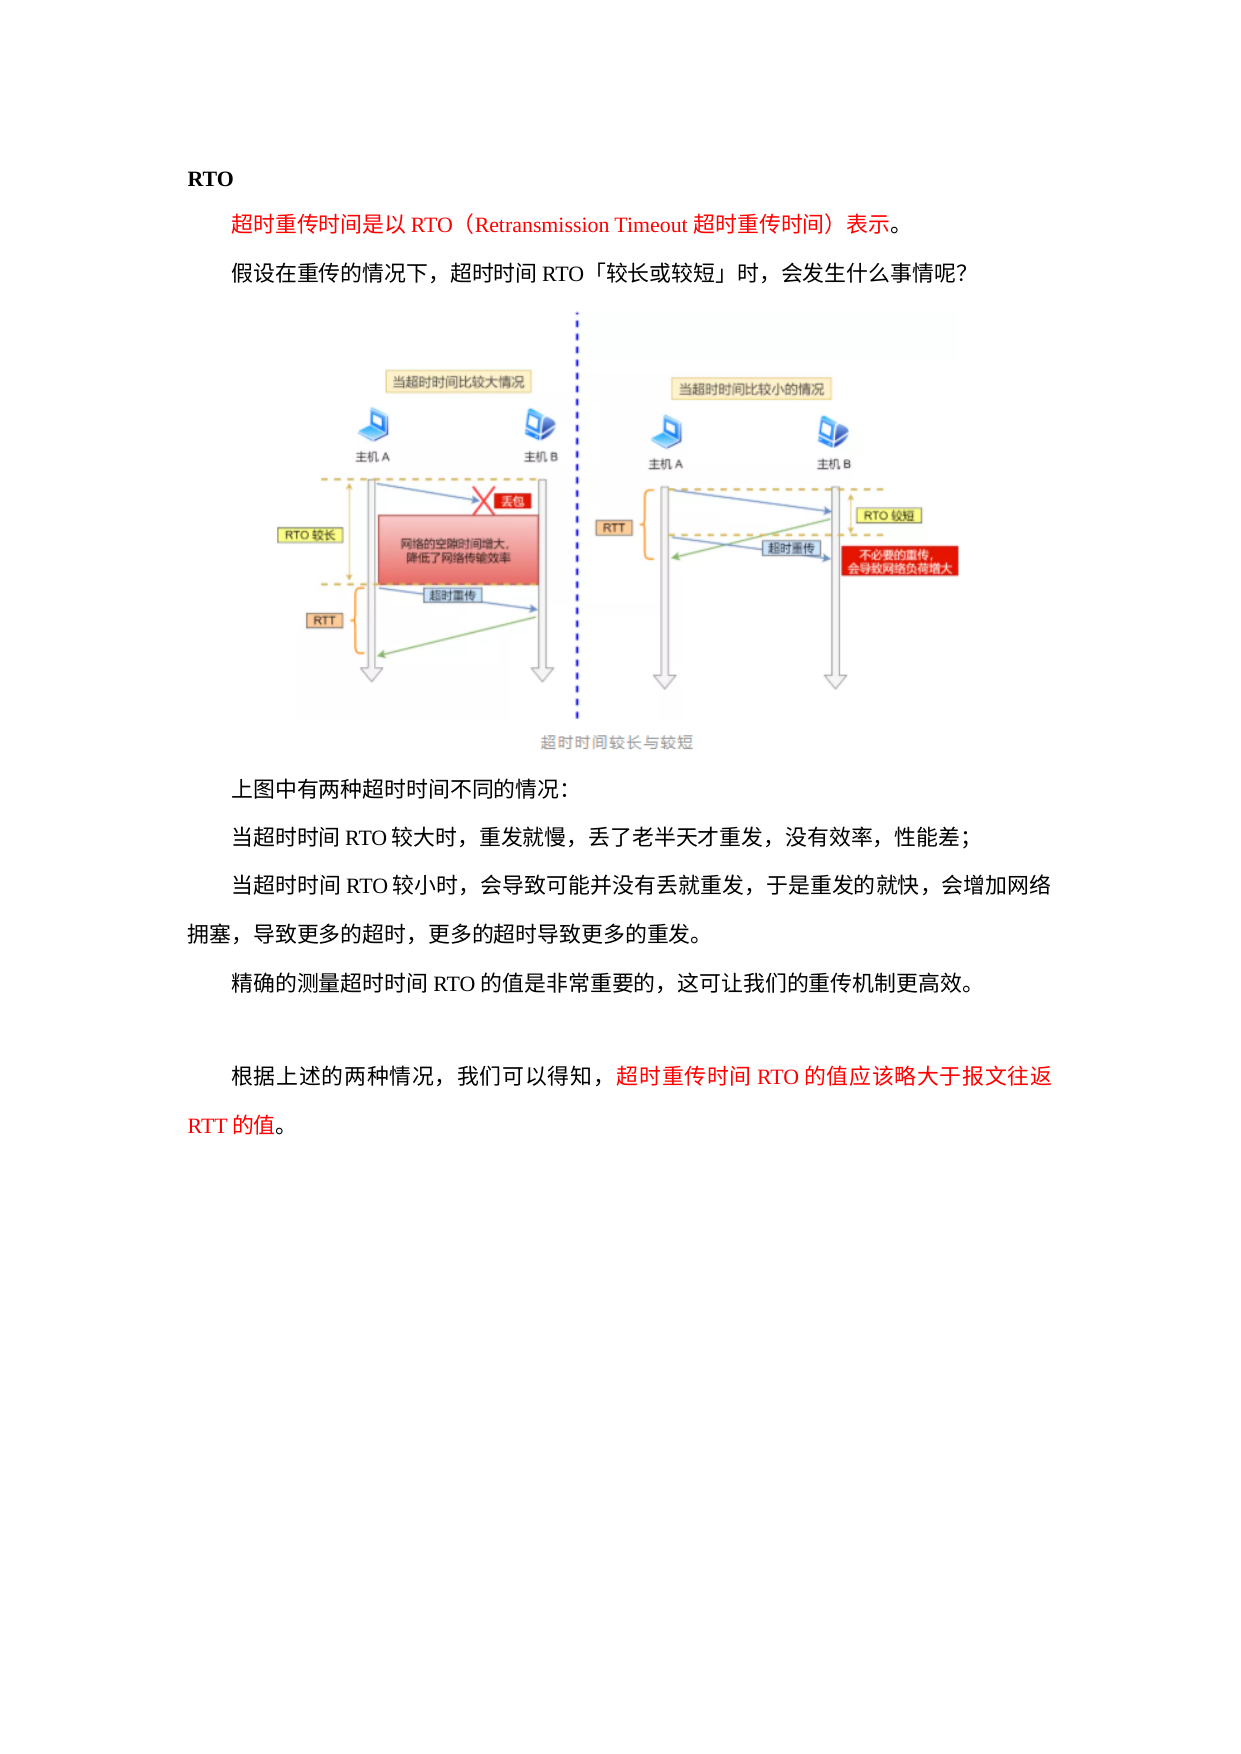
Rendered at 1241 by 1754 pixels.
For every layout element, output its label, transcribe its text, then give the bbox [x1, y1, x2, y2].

picture [261, 303, 980, 758]
text 当超时时间RTO较大时，重发就慢，丢了老半天才重发，没有效率，性能差； [187, 820, 1053, 852]
text 当超时时间RTO较小时，会导致可能并没有丢就重发，于是重发的就快，会增加网络拥塞，导致更多的超时，更多的超时导致更多的重发。 [187, 868, 1053, 949]
text 根据上述的两种情况，我们可以得知，超时重传时间RTO的值应该略大于报文往返 RTT的值。 [187, 1058, 1053, 1140]
subtitle RTO [187, 162, 1053, 194]
text 假设在重传的情况下，超时时间RTO「较长或较短」时，会发生什么事情呢？ [187, 255, 1053, 288]
text 上图中有两种超时时间不同的情况： [187, 771, 1053, 804]
text 超时重传时间是以RTO（Retransmission Timeout 超时重传时间）表示。 [187, 207, 1053, 239]
text 精确的测量超时时间 RTO 的值是非常重要的，这可让我们的重传机制更高效。 [187, 965, 1053, 998]
